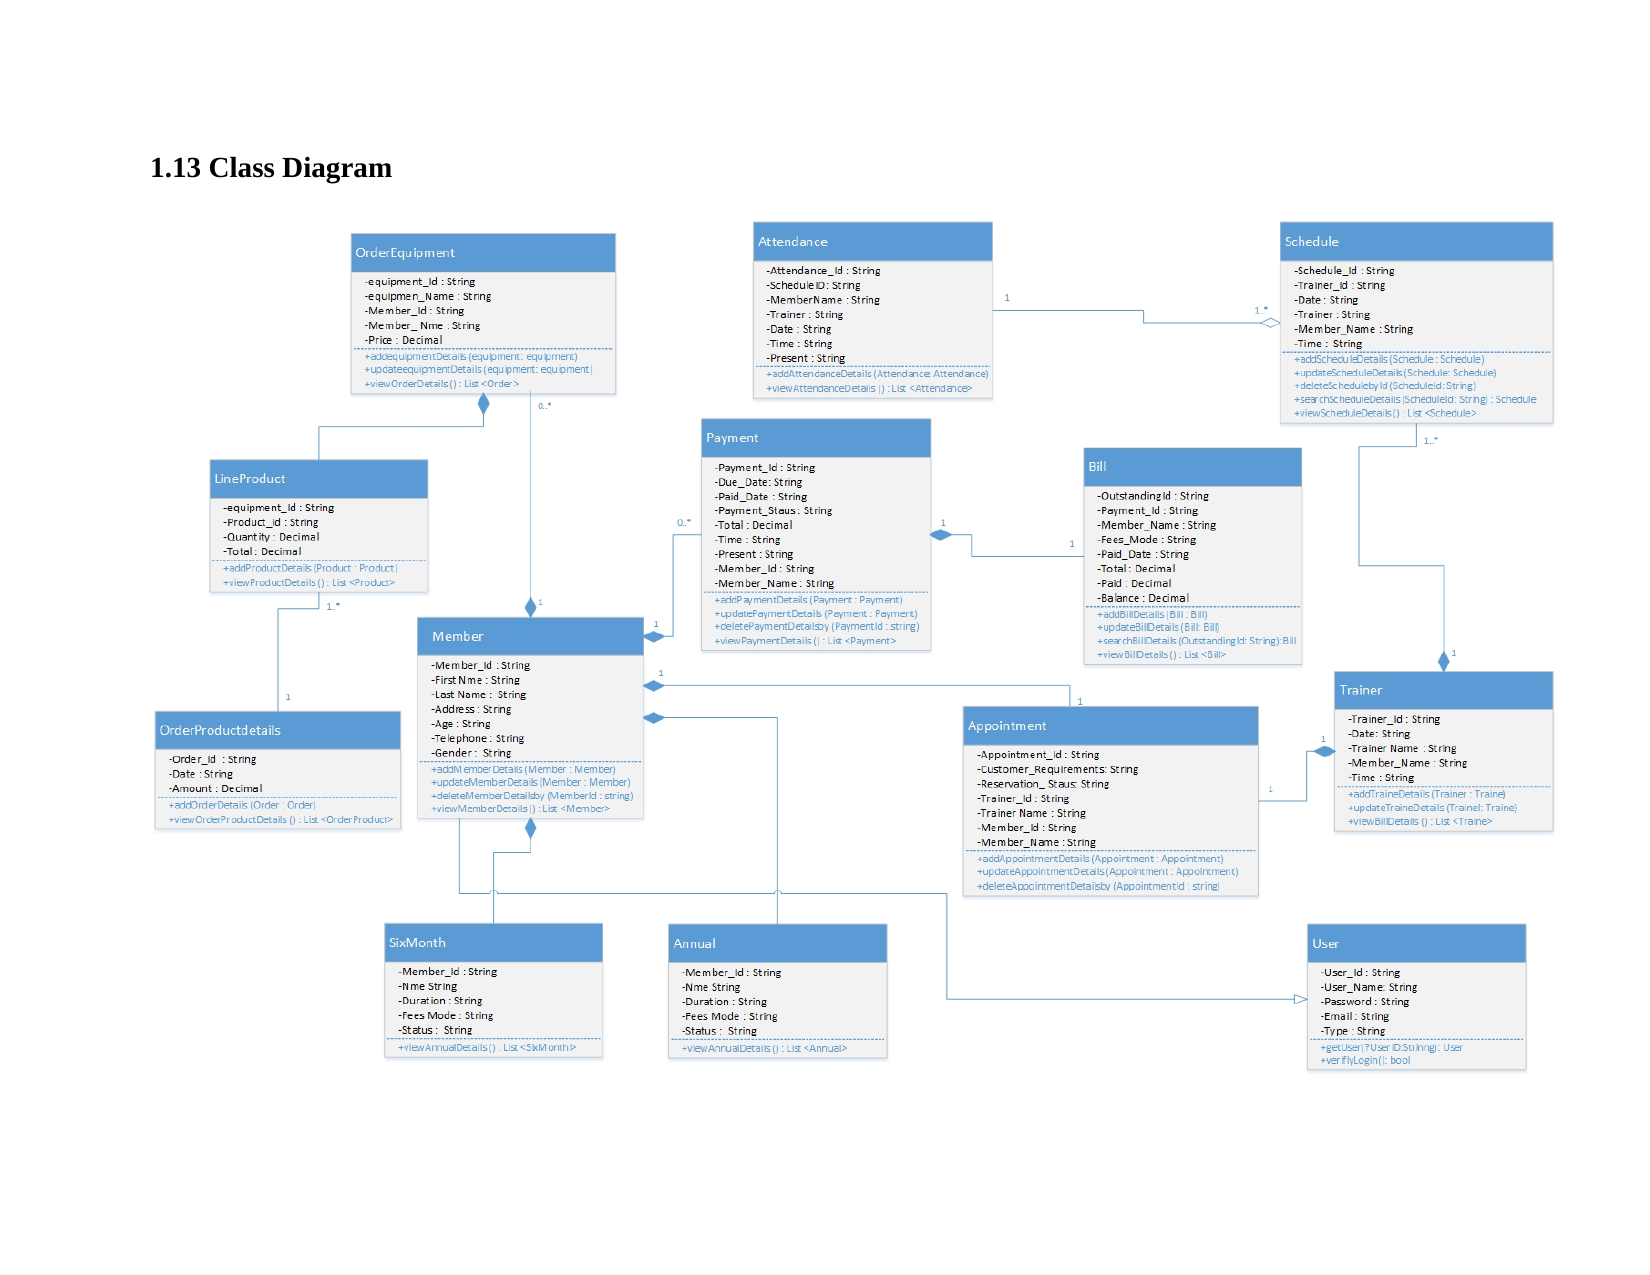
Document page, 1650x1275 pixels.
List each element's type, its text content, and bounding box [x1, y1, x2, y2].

text 1.13 Class Diagram [150, 150, 1500, 183]
picture [150, 221, 1558, 1076]
